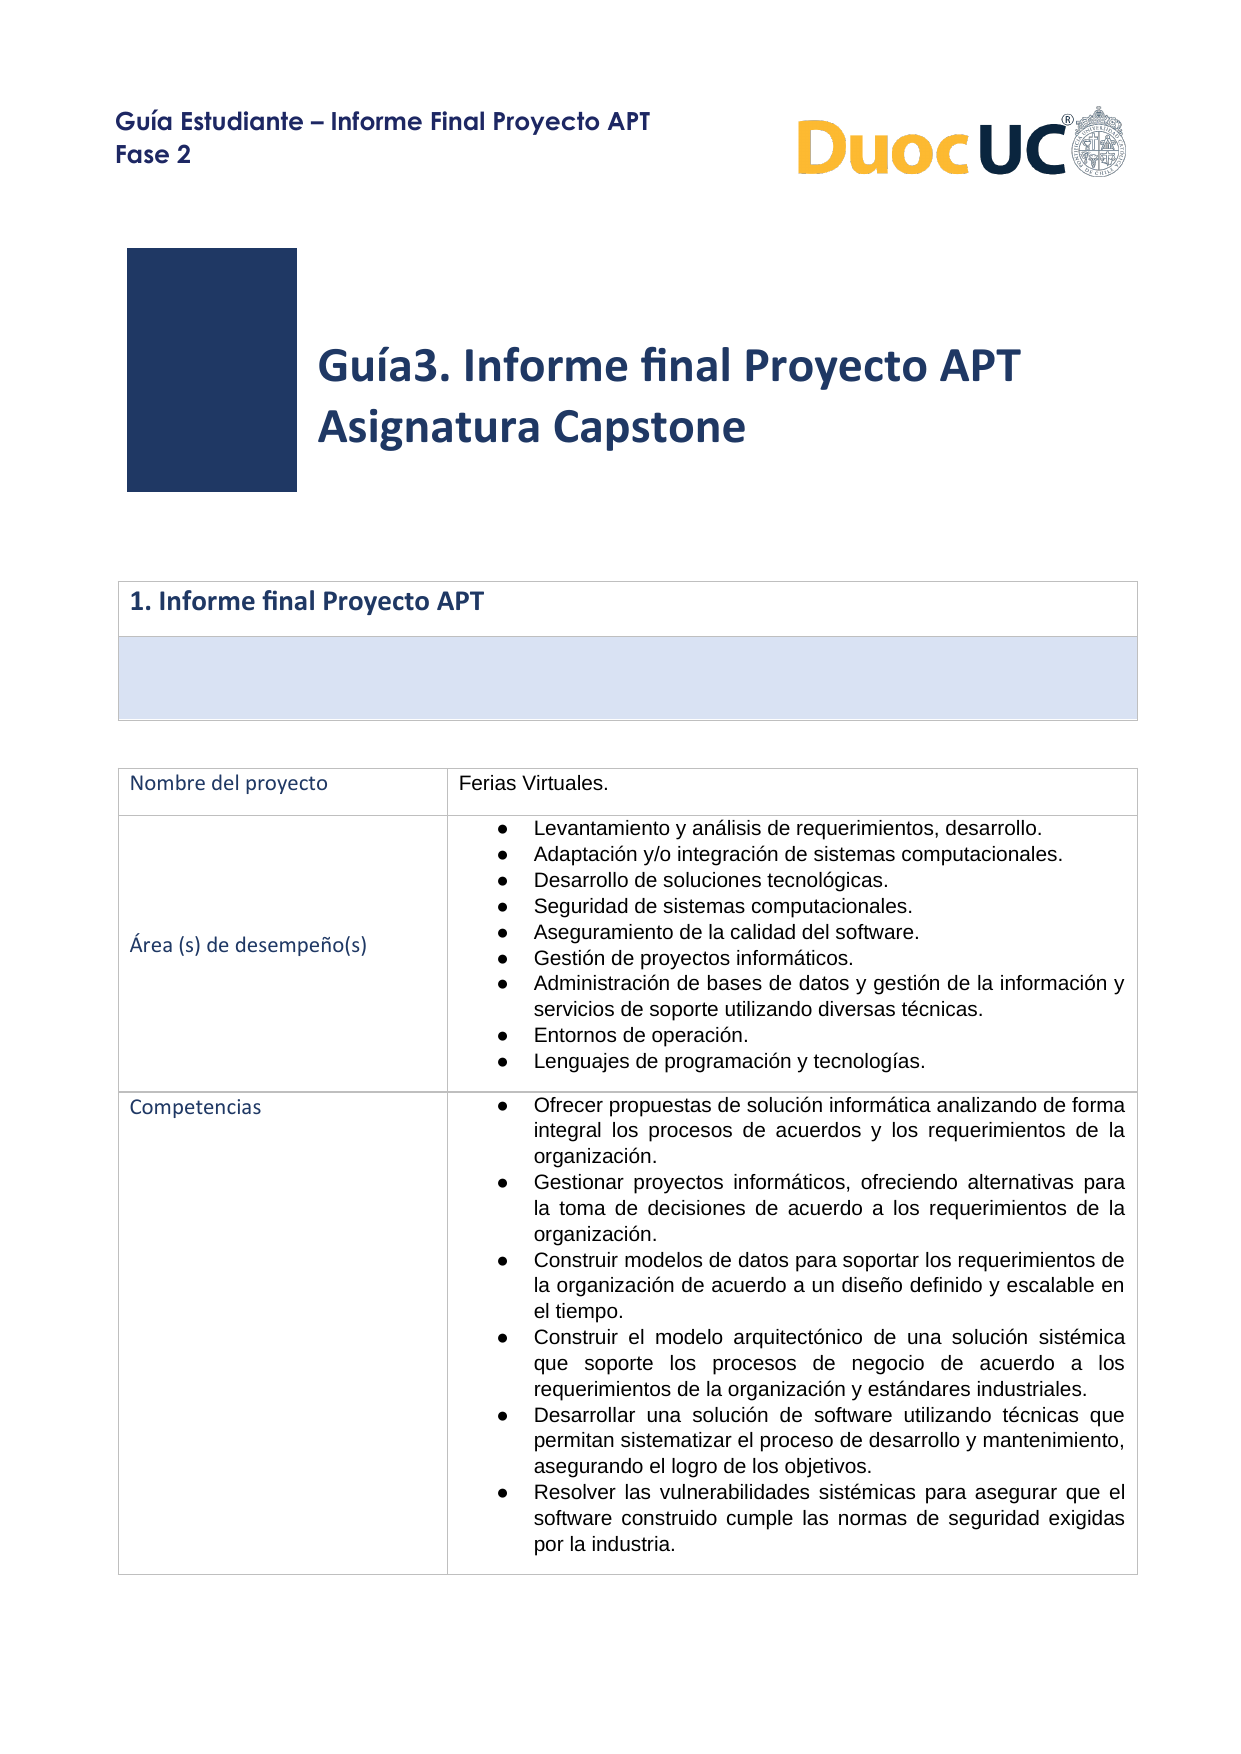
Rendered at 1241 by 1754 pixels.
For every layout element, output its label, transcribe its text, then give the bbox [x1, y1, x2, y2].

table_cell Área (s) de desempeño(s) [119, 816, 447, 1091]
picture [798, 106, 1126, 177]
table_cell Competencias [119, 1093, 447, 1574]
table_header Nombre del proyecto [119, 769, 447, 815]
table_cell Levantamiento y análisis de requerimientos, desarrollo. Adaptación y/o integración de sistemas computacionales. Desarrollo de soluciones tecnológicas. Seguridad de sistemas computacionales. Aseguramiento de la calidad del software. Gestión de proyectos informáticos. Administración de bases de datos y gestión de la información y servicios de soporte utilizando diversas técnicas. Entornos de operación. Lenguajes de programación y tecnologías. [448, 816, 1137, 1091]
table_header 1. Informe final Proyecto APT [119, 582, 1137, 636]
table_cell [119, 637, 1137, 719]
table_header Ferias Virtuales. [448, 769, 1137, 815]
